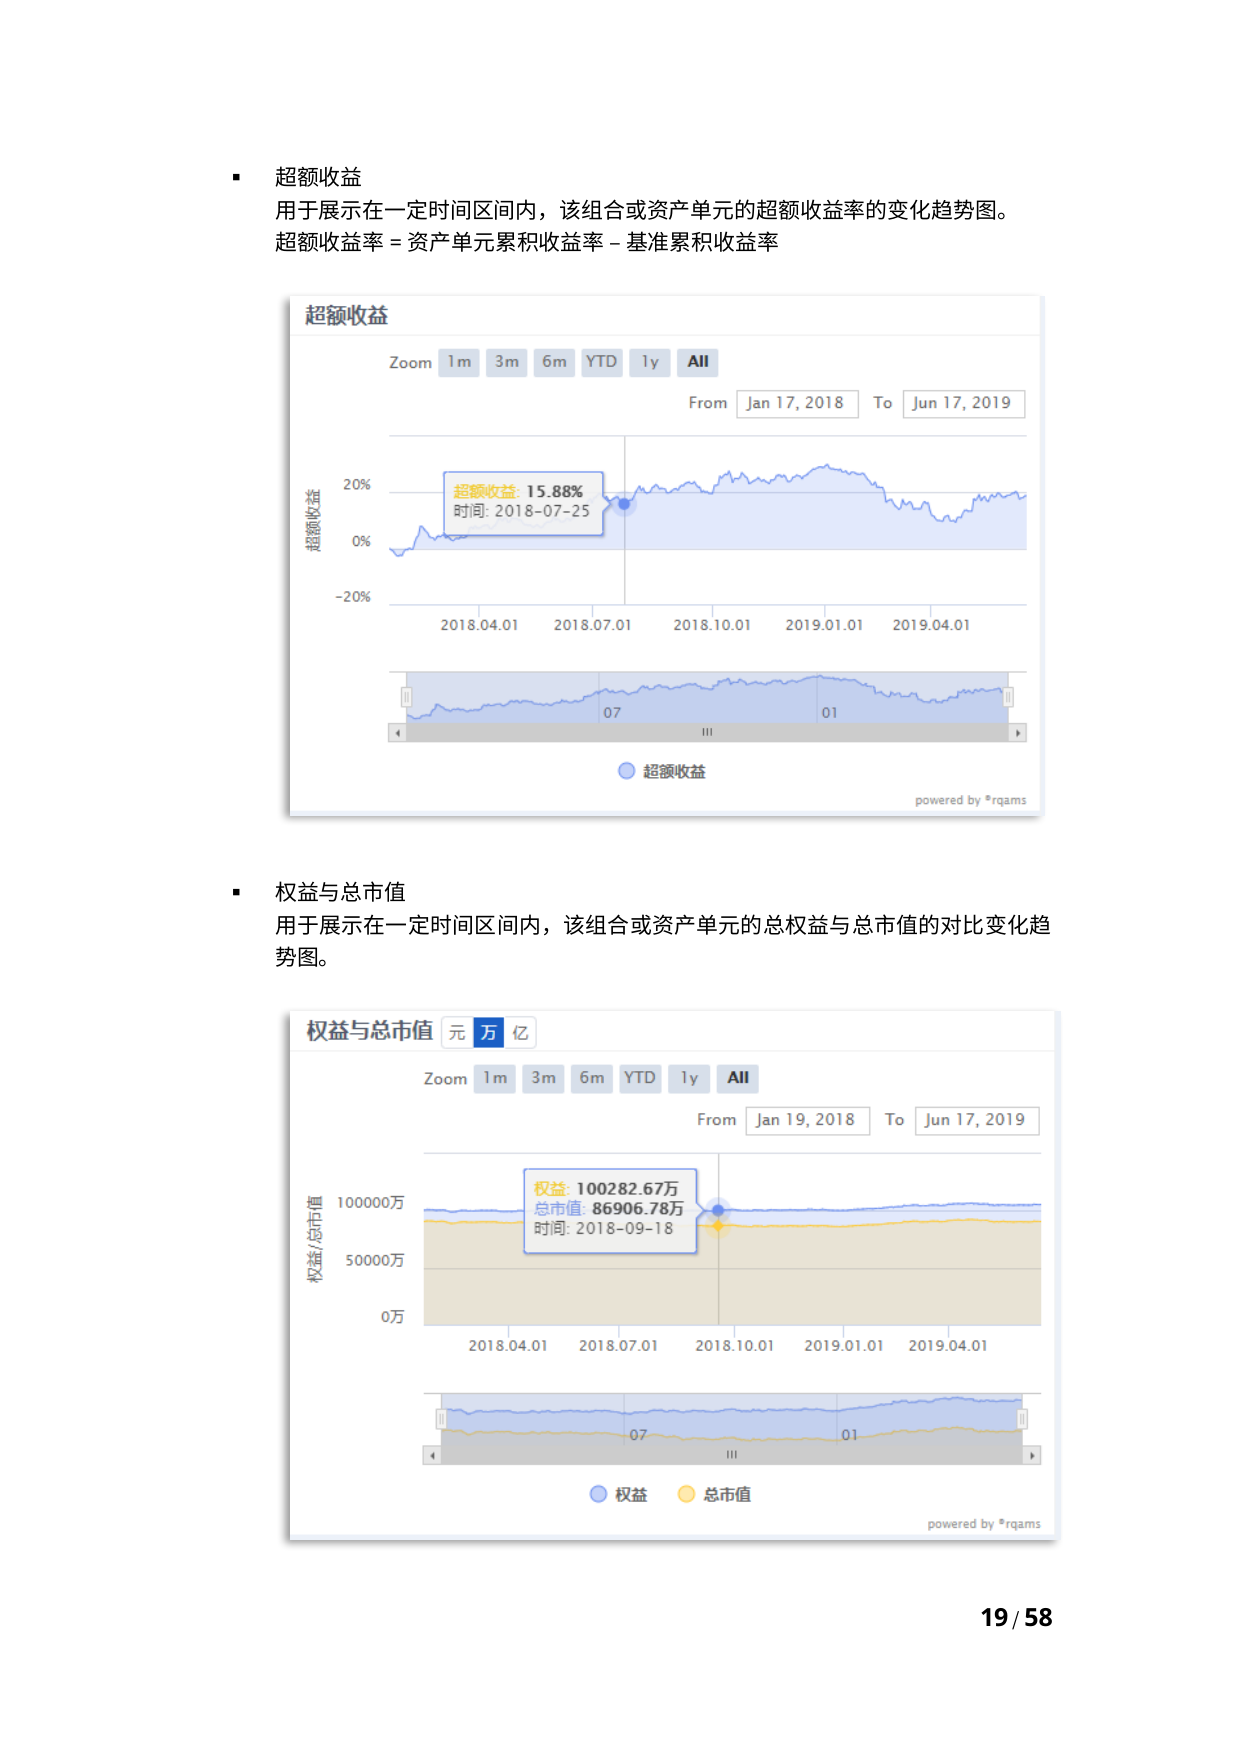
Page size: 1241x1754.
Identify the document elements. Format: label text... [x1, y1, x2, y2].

list 超额收益 [231, 160, 1053, 192]
list 用于展示在一定时间区间内，该组合或资产单元的总权益与总市值的对比变化趋势图。 [275, 907, 1053, 972]
list 超额收益率 = 资产单元累积收益率 – 基准累积收益率 [275, 225, 1053, 257]
list 权益与总市值 [231, 875, 1053, 907]
list 用于展示在一定时间区间内，该组合或资产单元的超额收益率的变化趋势图。 [275, 192, 1053, 225]
picture [290, 296, 1045, 816]
picture [290, 1011, 1061, 1540]
